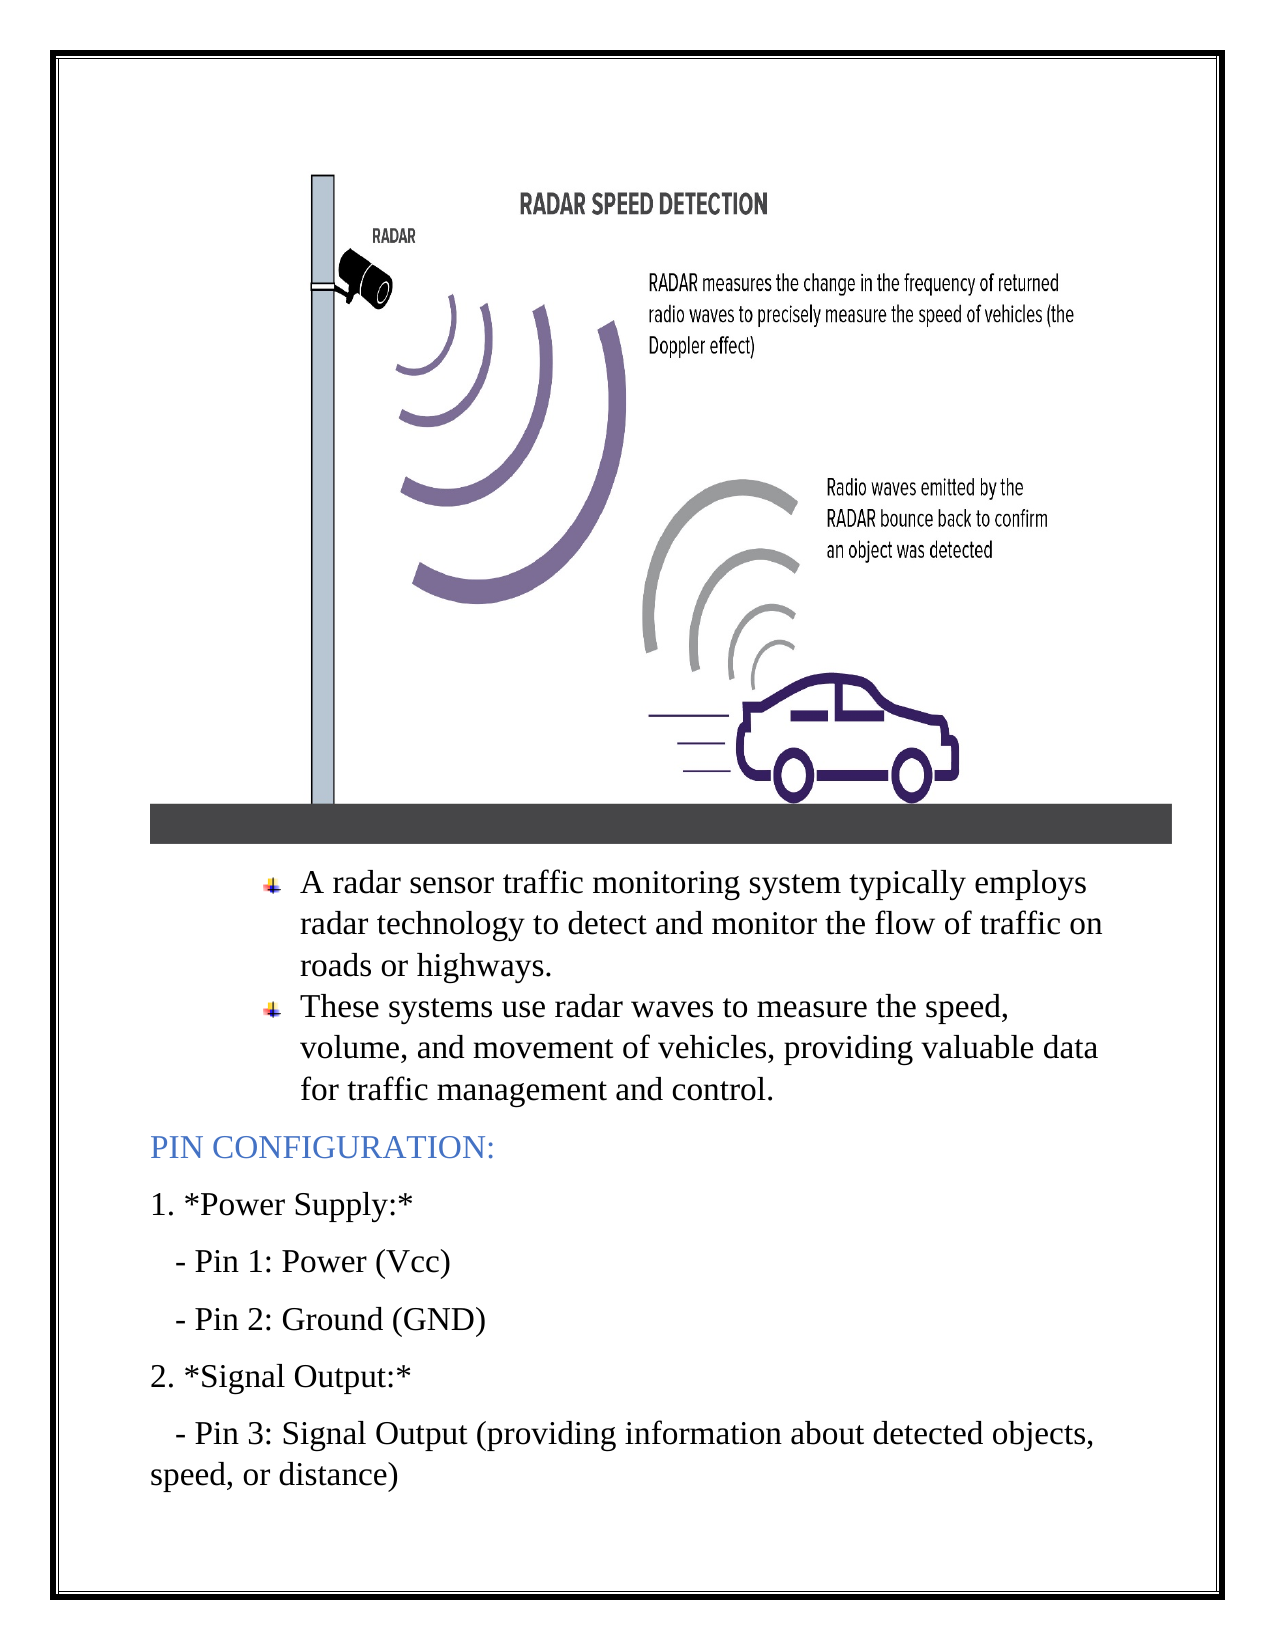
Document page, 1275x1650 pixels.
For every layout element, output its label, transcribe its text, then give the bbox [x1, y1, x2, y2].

picture [263, 1000, 281, 1018]
picture [263, 876, 281, 894]
text - Pin 3: Signal Output (providing information about detected objects, speed, or distance) [150, 1413, 1125, 1492]
text - Pin 2: Ground (GND) [150, 1299, 1125, 1337]
list These systems use radar waves to measure the speed, volume, and movement of vehicles, providing valuable data for traffic management and control. [262, 986, 1125, 1107]
text 2. *Signal Output:* [150, 1356, 1125, 1394]
picture [150, 150, 1172, 844]
text - Pin 1: Power (Vcc) [150, 1241, 1125, 1280]
text PIN CONFIGURATION: [150, 1127, 1125, 1165]
text 1. *Power Supply:* [150, 1184, 1125, 1222]
list A radar sensor traffic monitoring system typically employs radar technology to detect and monitor the flow of traffic on roads or highways. [262, 862, 1125, 983]
